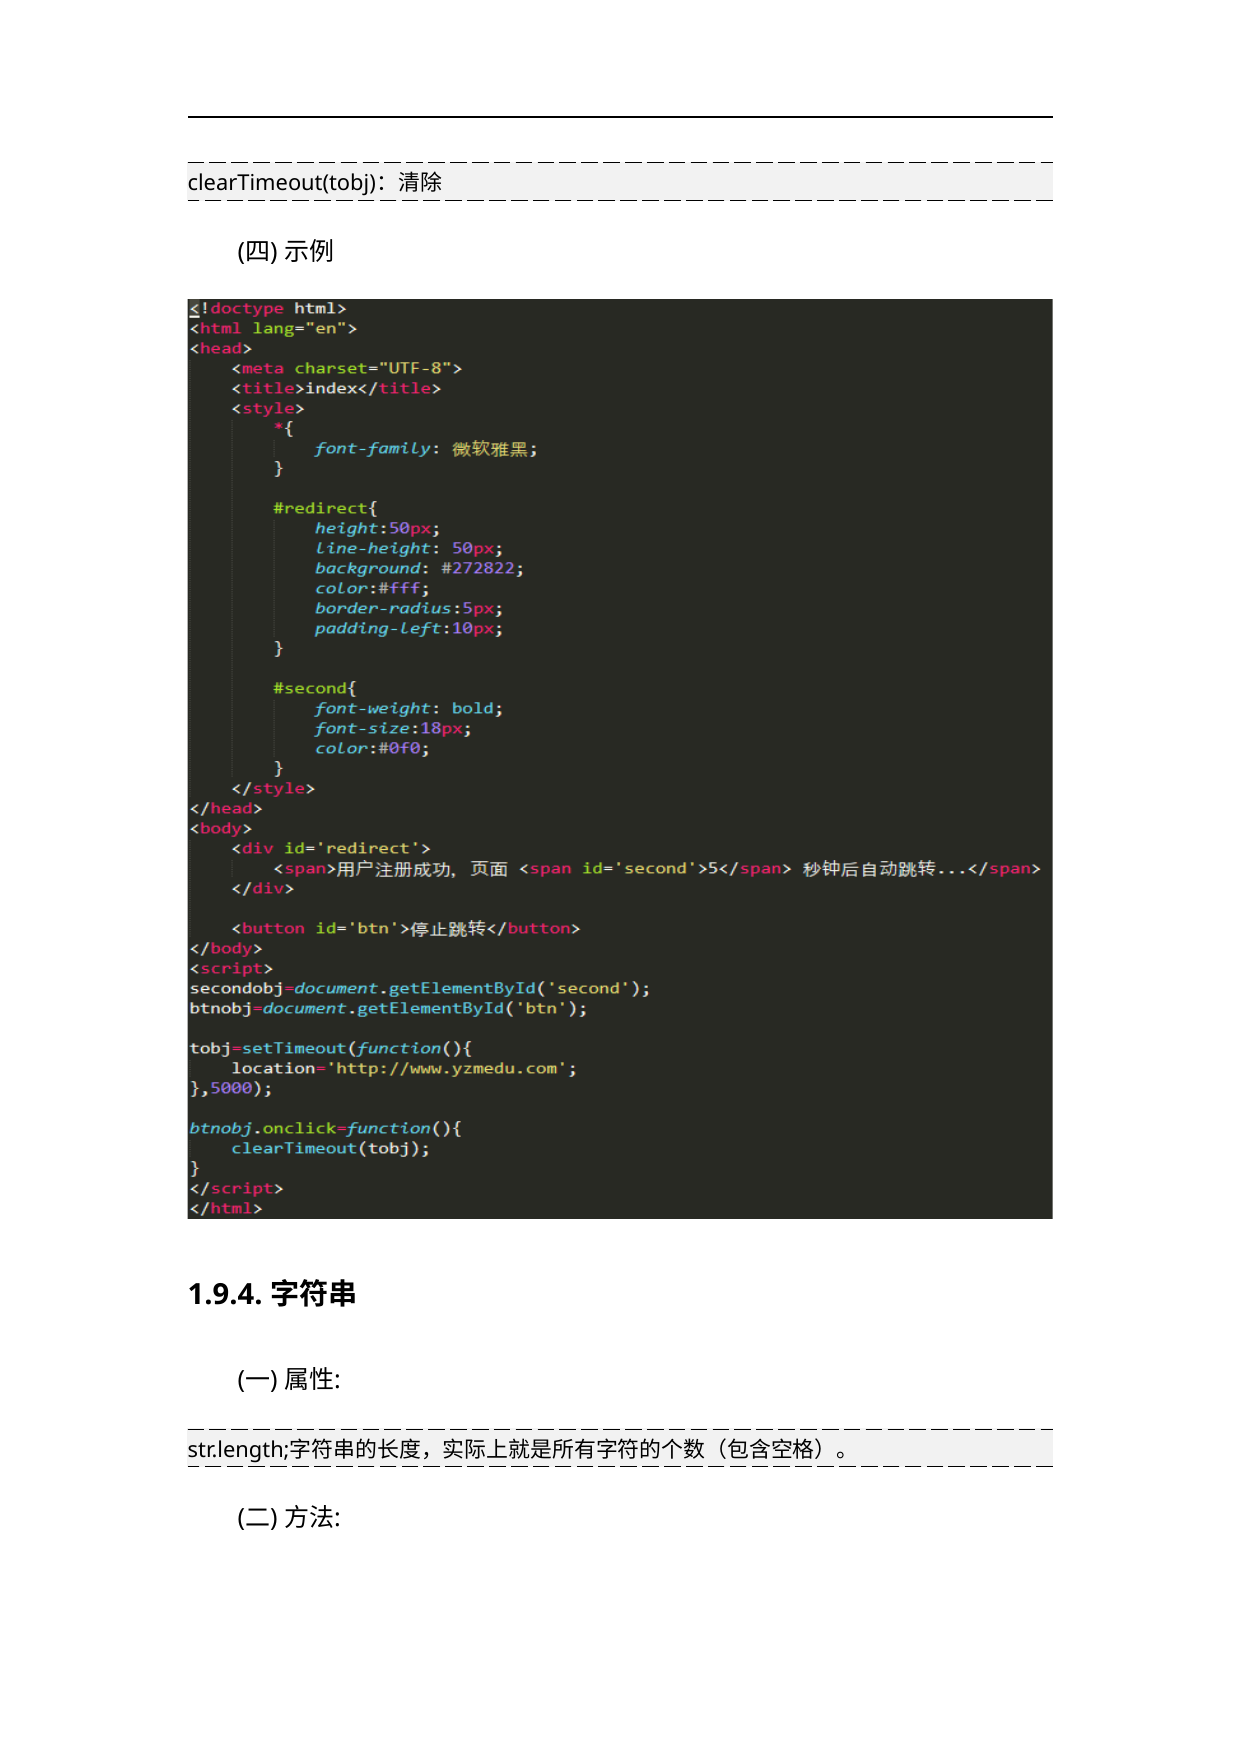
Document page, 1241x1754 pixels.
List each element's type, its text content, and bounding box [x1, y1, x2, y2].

picture [187, 299, 1053, 1219]
text 示例 [237, 217, 1053, 282]
text str.length;字符串的长度，实际上就是所有字符的个数（包含空格）。 [187, 1428, 1053, 1467]
list 属性: [237, 1345, 1053, 1410]
text clearTimeout(tobj)：清除 [187, 162, 1053, 201]
subtitle 字符串 [187, 1259, 1053, 1324]
text 方法: [237, 1483, 1053, 1548]
